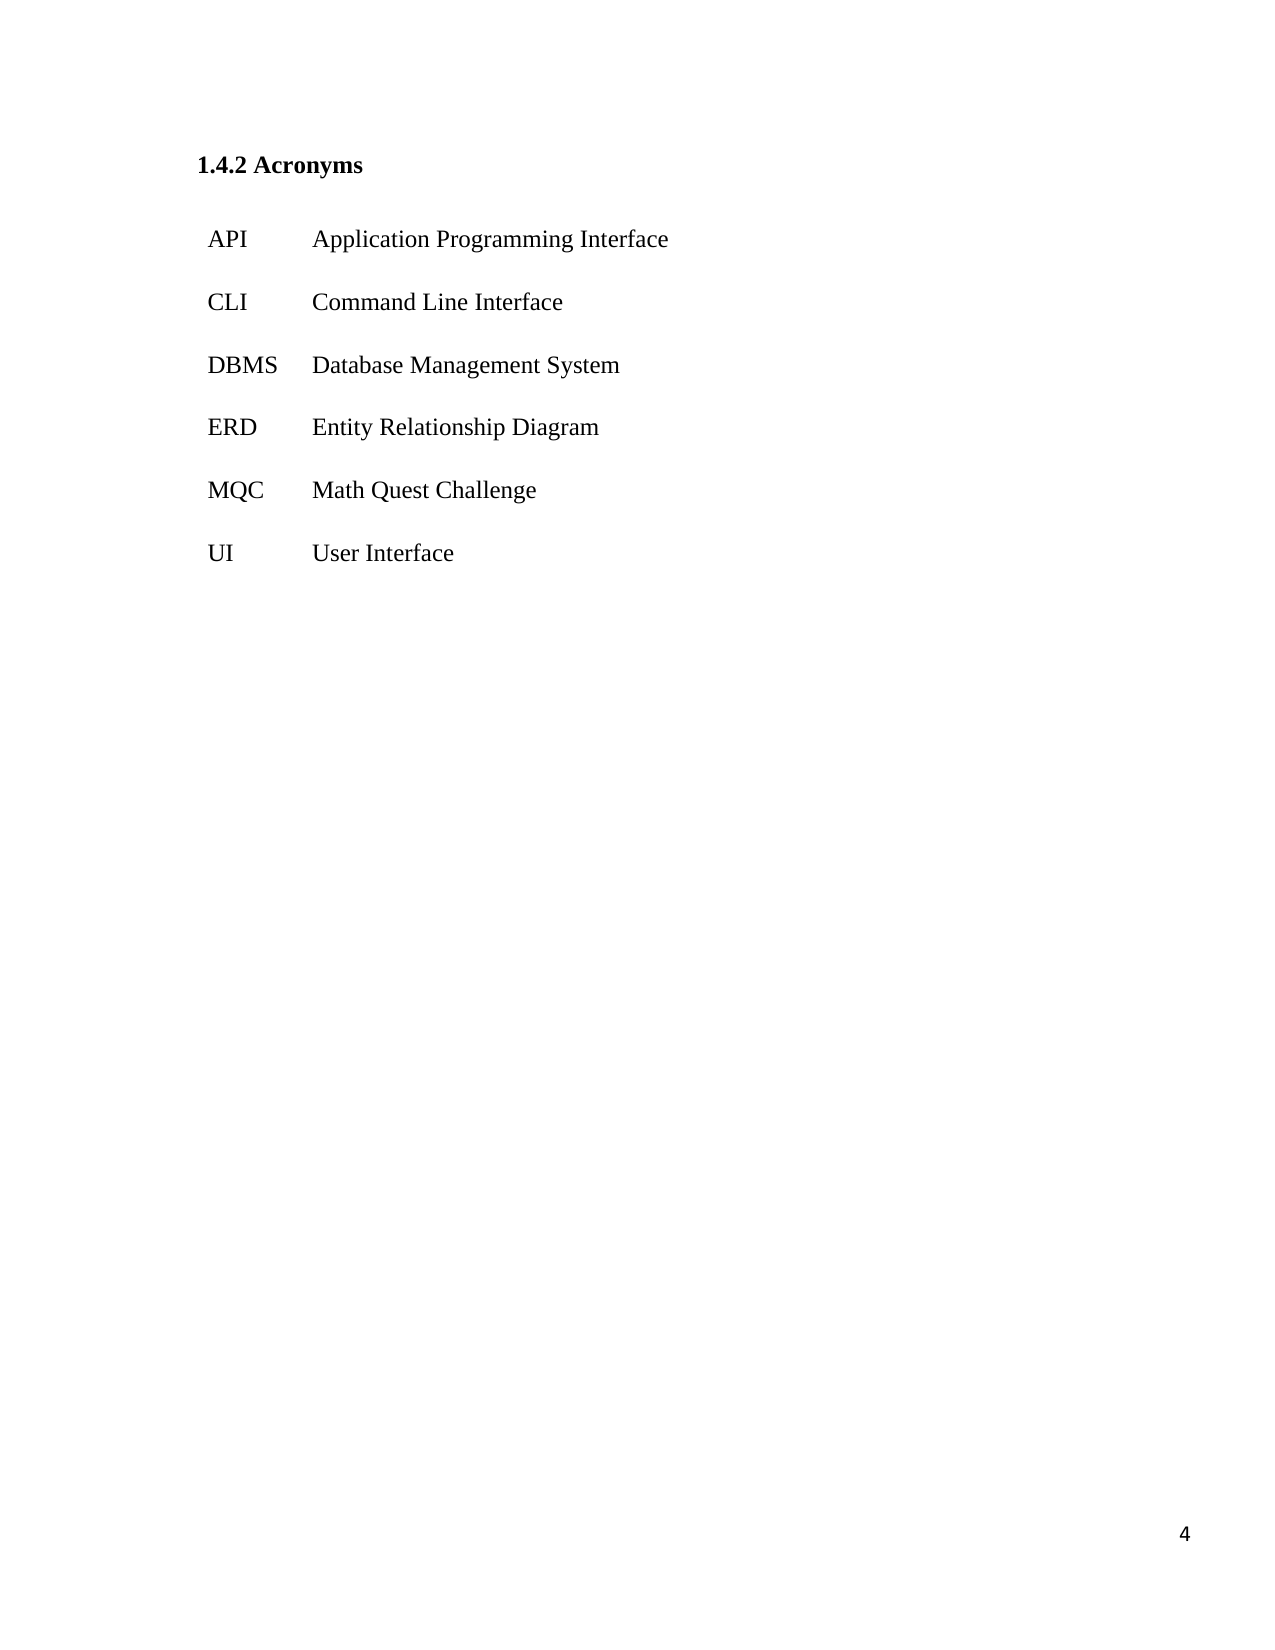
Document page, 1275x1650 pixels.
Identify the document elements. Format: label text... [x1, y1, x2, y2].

table_cell CLI [197, 277, 301, 339]
table_cell Database Management System [301, 339, 820, 402]
table_header Application Programming Interface [301, 214, 820, 277]
table_cell ERD [197, 402, 301, 465]
table_cell Command Line Interface [301, 277, 820, 339]
table_header API [197, 214, 301, 277]
table_cell Math Quest Challenge [301, 465, 820, 527]
table_cell DBMS [197, 339, 301, 402]
table_cell MQC [197, 465, 301, 527]
table_cell Entity Relationship Diagram [301, 402, 820, 465]
table_cell UI [197, 528, 301, 590]
table_cell User Interface [301, 528, 820, 590]
subtitle 1.4.2 Acronyms [197, 150, 1191, 179]
